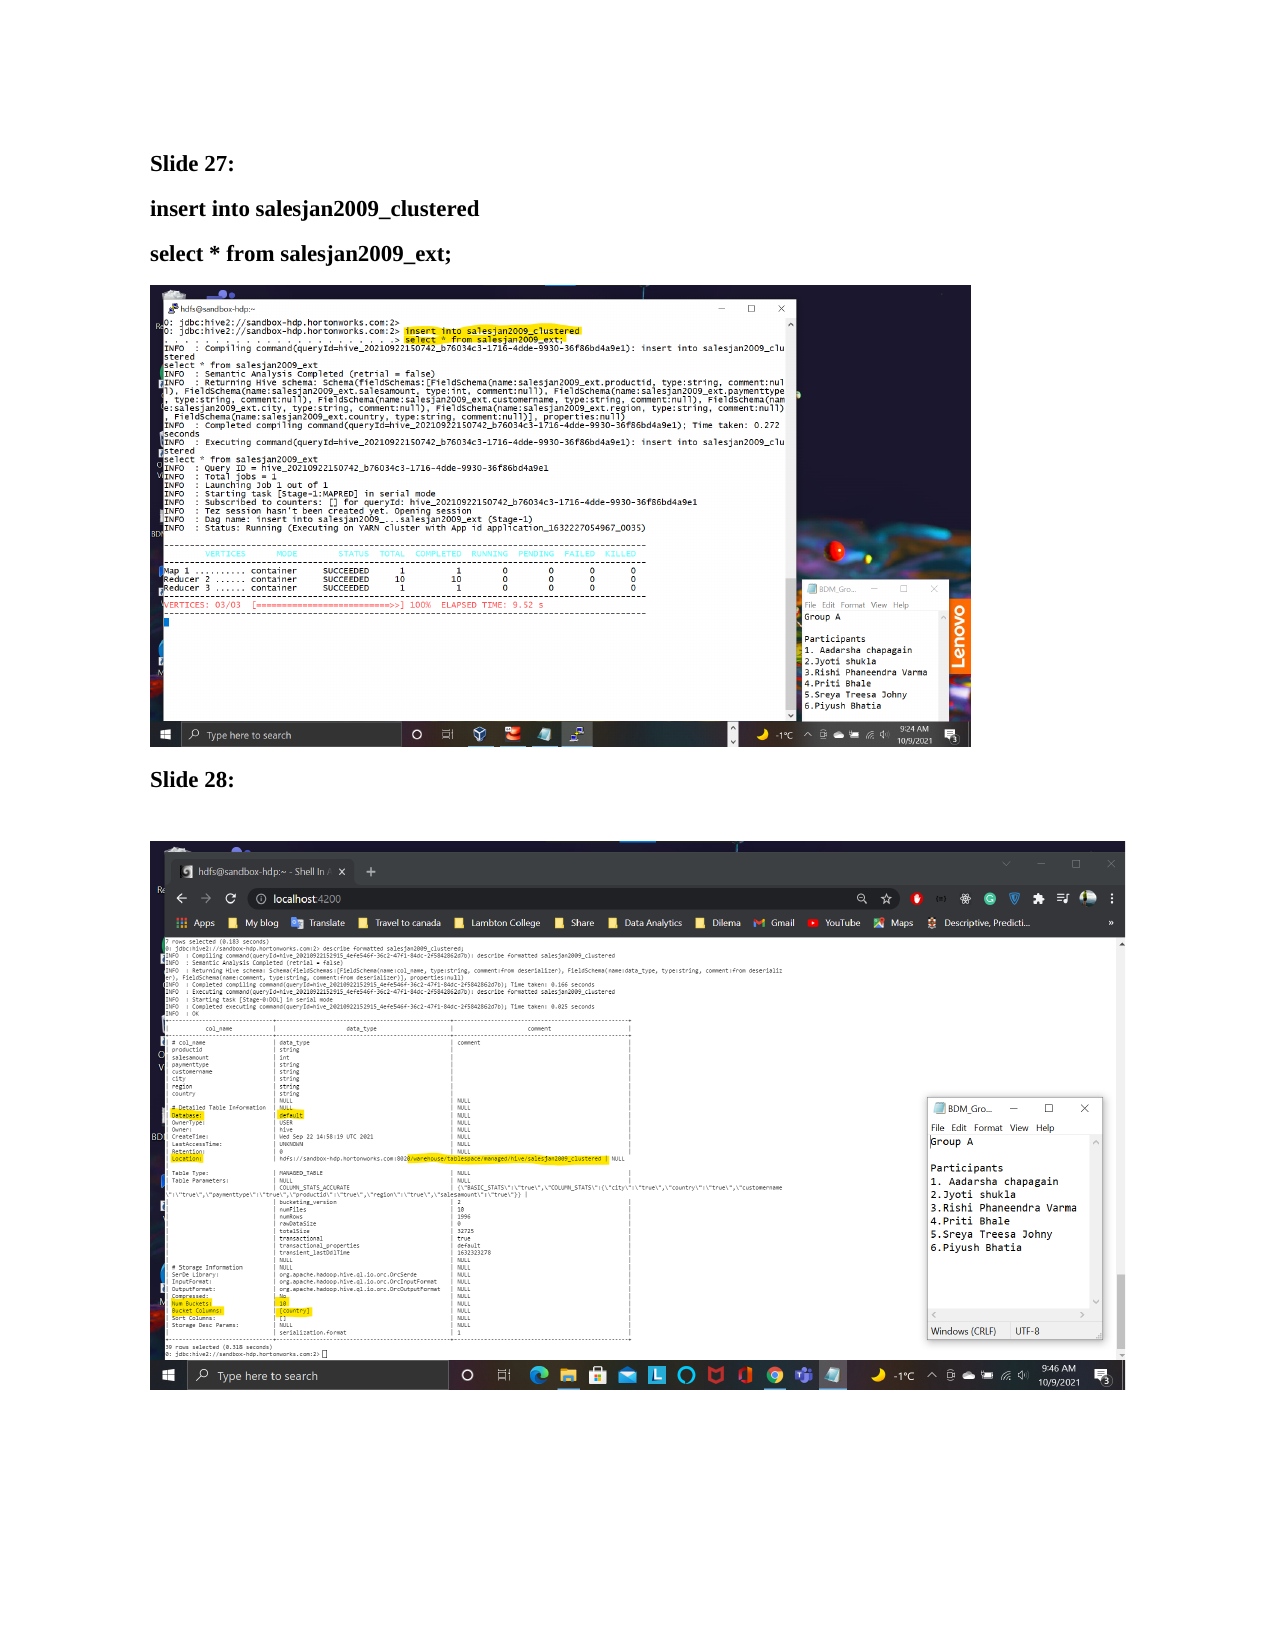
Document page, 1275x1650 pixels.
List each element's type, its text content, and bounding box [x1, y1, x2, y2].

picture [150, 285, 971, 747]
text insert into salesjan2009_clustered [150, 195, 1125, 221]
text Slide 27: [150, 150, 1125, 176]
text Slide 28: [150, 766, 1125, 792]
picture [150, 841, 1125, 1390]
text select * from salesjan2009_ext; [150, 240, 1125, 267]
